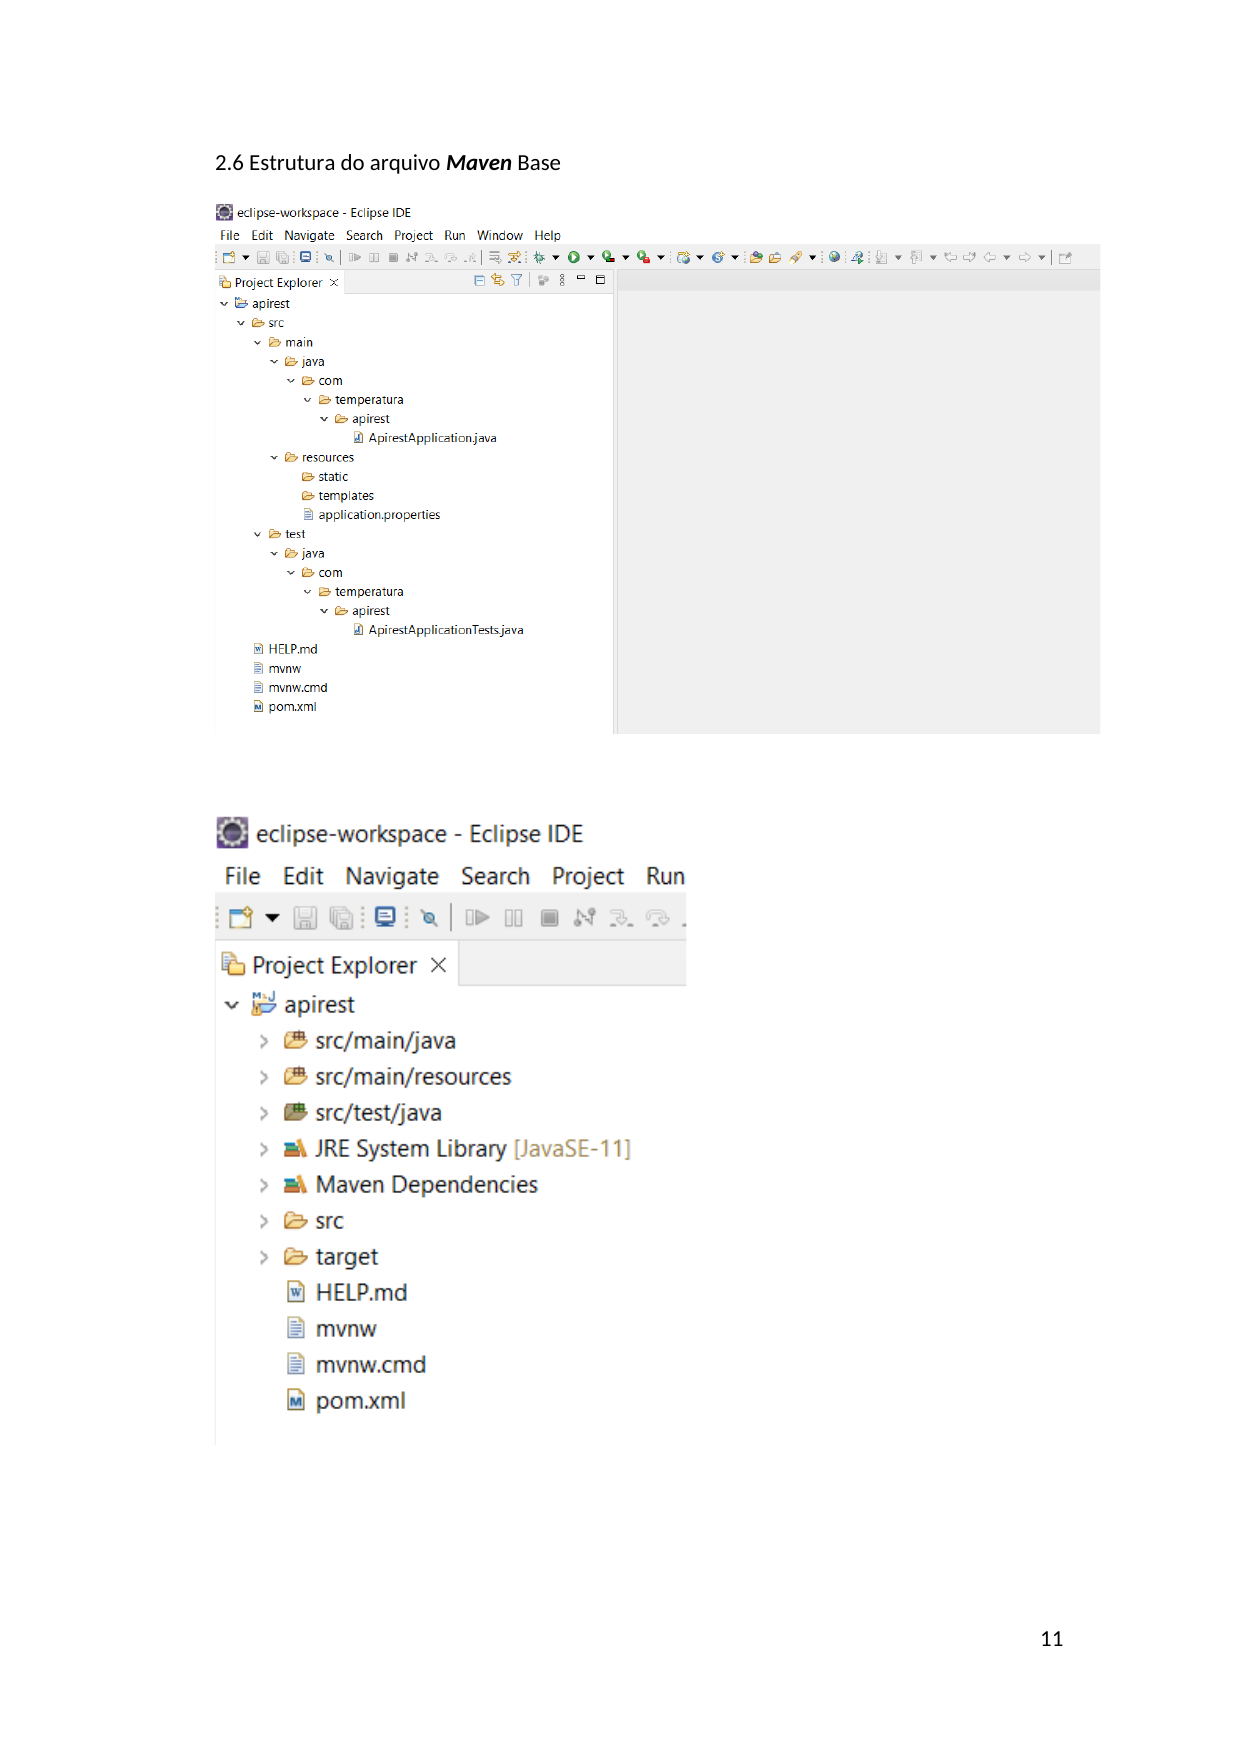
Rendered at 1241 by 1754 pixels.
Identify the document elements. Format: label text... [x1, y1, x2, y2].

picture [214, 200, 1101, 734]
picture [214, 811, 687, 1445]
text 2.6 Estrutura do arquivo Maven Base [215, 148, 1063, 176]
